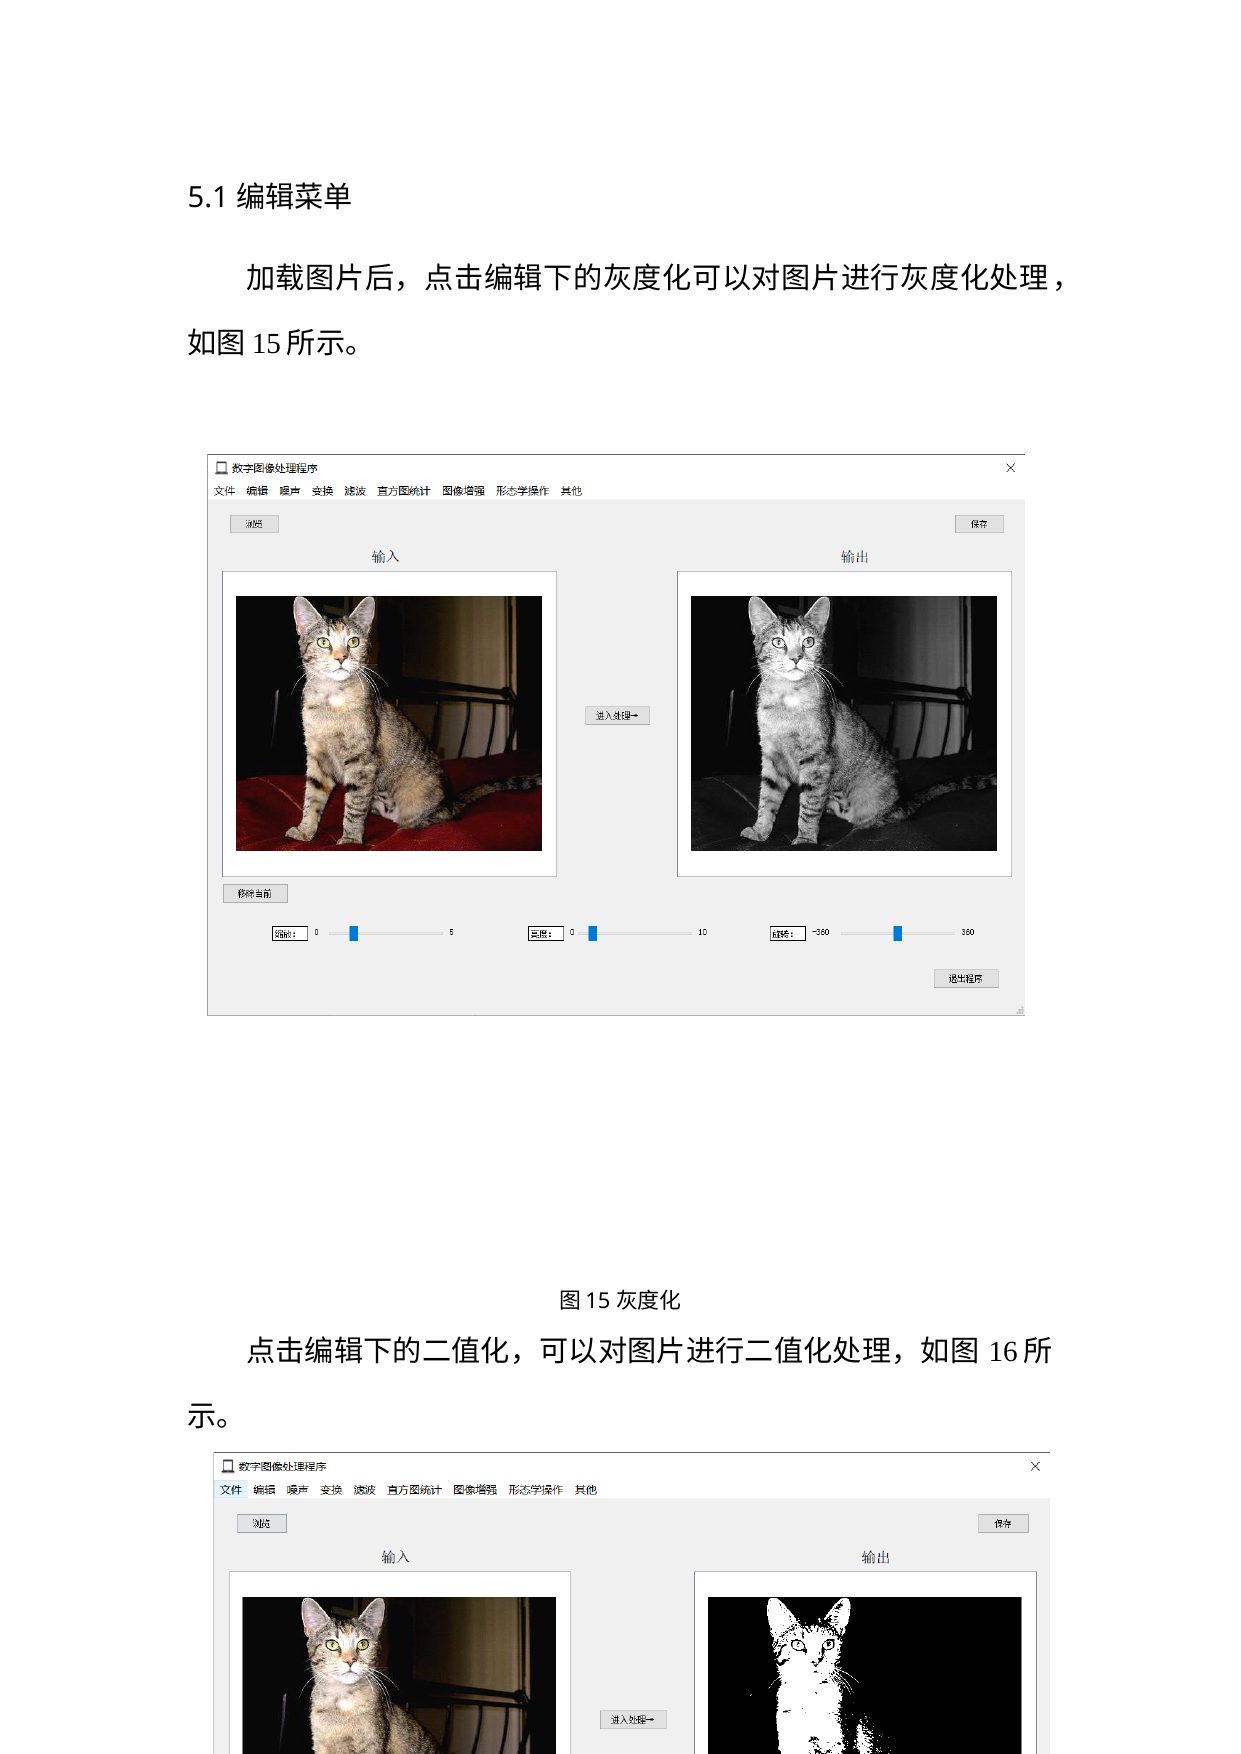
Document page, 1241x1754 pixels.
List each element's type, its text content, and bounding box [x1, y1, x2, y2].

subtitle 5.1 编辑菜单 [187, 162, 1053, 227]
picture [213, 1452, 1050, 1754]
text 图15 灰度化 [187, 1283, 1053, 1316]
text 加载图片后，点击编辑下的灰度化可以对图片进行灰度化处理，如图15所示。 [187, 243, 1053, 373]
text 点击编辑下的二值化，可以对图片进行二值化处理，如图16所示。 [187, 1316, 1053, 1446]
picture [207, 454, 1025, 1016]
